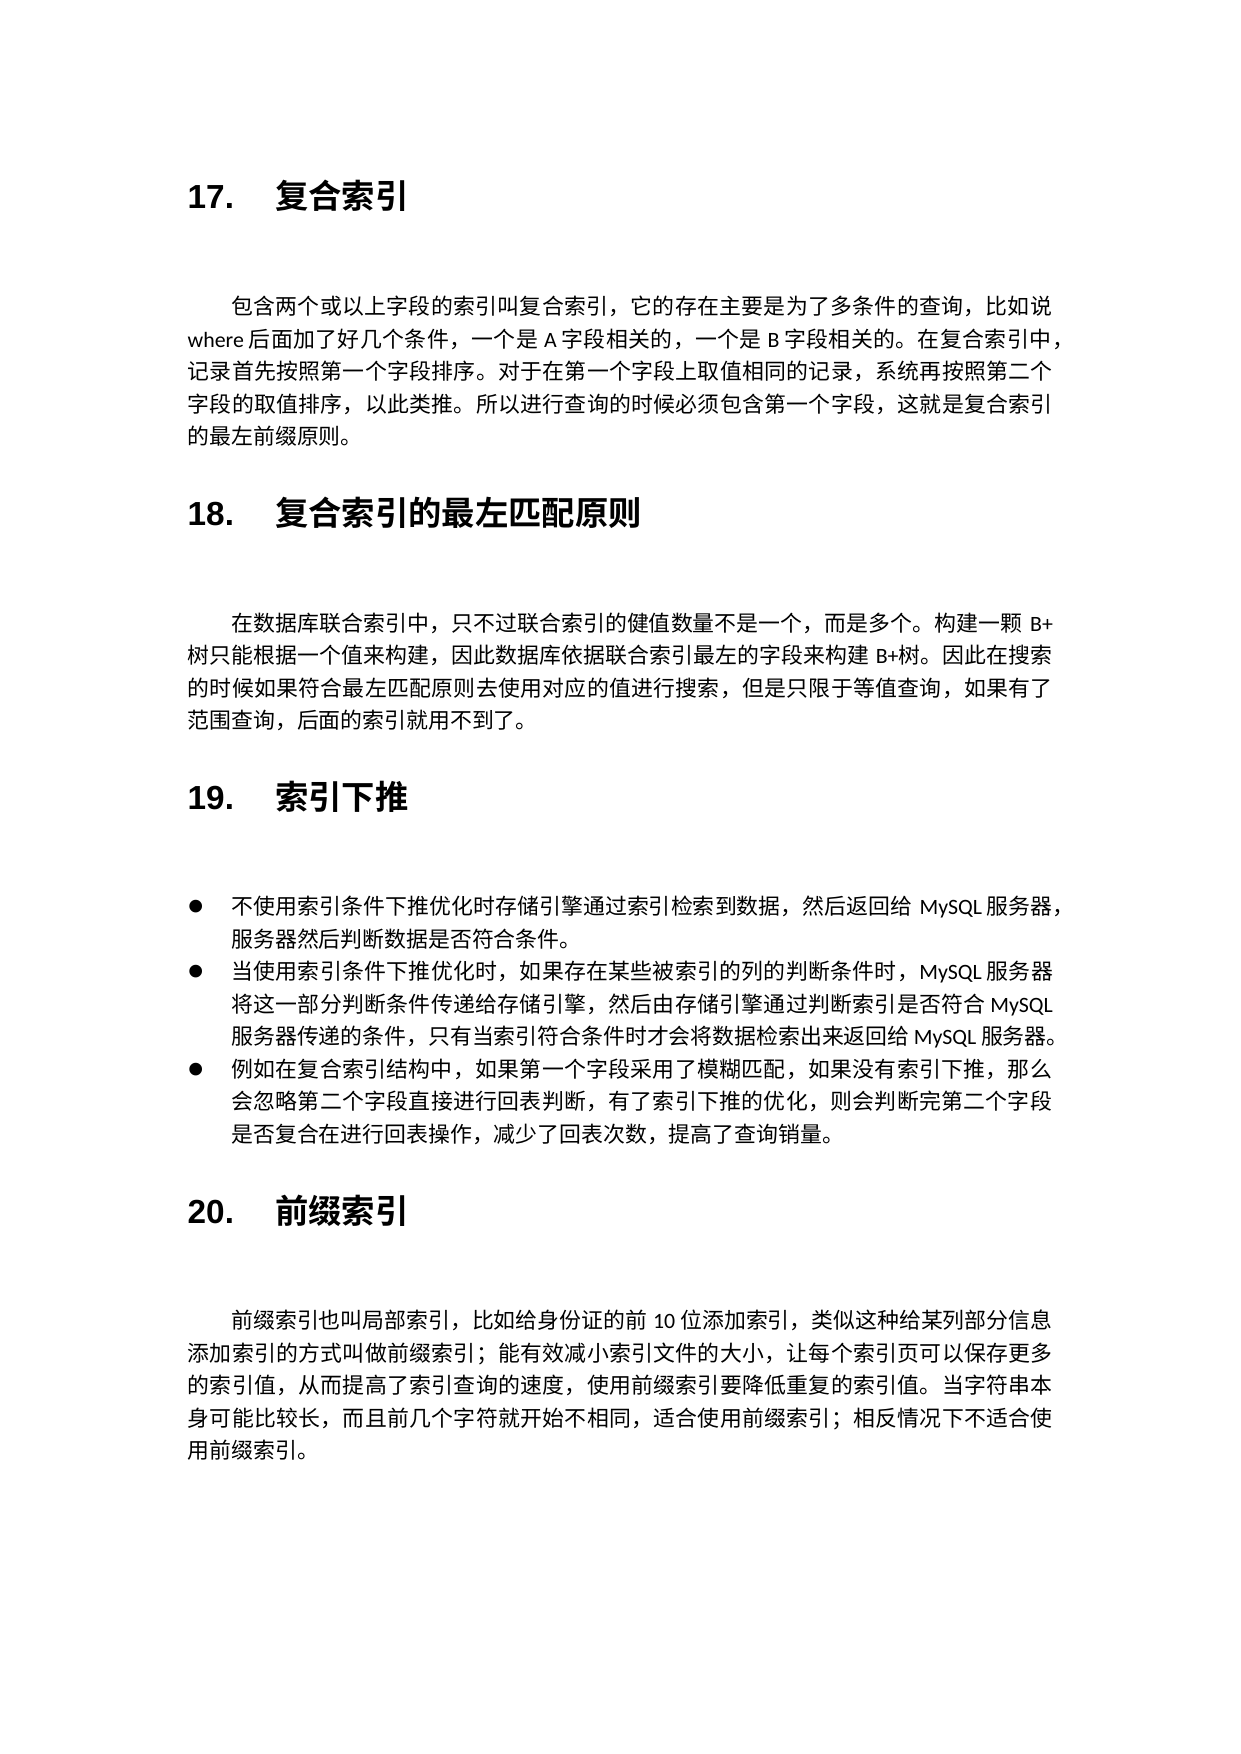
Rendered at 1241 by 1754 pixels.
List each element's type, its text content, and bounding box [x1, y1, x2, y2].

subtitle 复合索引 [187, 162, 1053, 227]
text 在数据库联合索引中，只不过联合索引的健值数量不是一个，而是多个。构建一颗B+树只能根据一个值来构建，因此数据库依据联合索引最左的字段来构建B+树。因此在搜索的时候如果符合最左匹配原则去使用对应的值进行搜索，但是只限于等值查询，如果有了范围查询，后面的索引就用不到了。 [187, 605, 1053, 735]
list 例如在复合索引结构中，如果第一个字段采用了模糊匹配，如果没有索引下推，那么会忽略第二个字段直接进行回表判断，有了索引下推的优化，则会判断完第二个字段是否复合在进行回表操作，减少了回表次数，提高了查询销量。 [187, 1051, 1053, 1149]
text 前缀索引也叫局部索引，比如给身份证的前 10 位添加索引，类似这种给某列部分信息添加索引的方式叫做前缀索引；能有效减小索引文件的大小，让每个索引页可以保存更多的索引值，从而提高了索引查询的速度，使用前缀索引要降低重复的索引值。当字符串本身可能比较长，而且前几个字符就开始不相同，适合使用前缀索引；相反情况下不适合使用前缀索引。 [187, 1303, 1053, 1465]
subtitle 复合索引的最左匹配原则 [187, 478, 1053, 543]
subtitle 索引下推 [187, 762, 1053, 827]
text 包含两个或以上字段的索引叫复合索引，它的存在主要是为了多条件的查询，比如说where后面加了好几个条件，一个是A字段相关的，一个是B字段相关的。在复合索引中，记录首先按照第一个字段排序。对于在第一个字段上取值相同的记录，系统再按照第二个字段的取值排序，以此类推。所以进行查询的时候必须包含第一个字段，这就是复合索引的最左前缀原则。 [187, 289, 1053, 451]
subtitle 前缀索引 [187, 1176, 1053, 1241]
list 当使用索引条件下推优化时，如果存在某些被索引的列的判断条件时，MySQL服务器将这一部分判断条件传递给存储引擎，然后由存储引擎通过判断索引是否符合MySQL服务器传递的条件，只有当索引符合条件时才会将数据检索出来返回给MySQL服务器。 [187, 954, 1053, 1051]
list 不使用索引条件下推优化时存储引擎通过索引检索到数据，然后返回给MySQL服务器，服务器然后判断数据是否符合条件。 [187, 889, 1053, 954]
